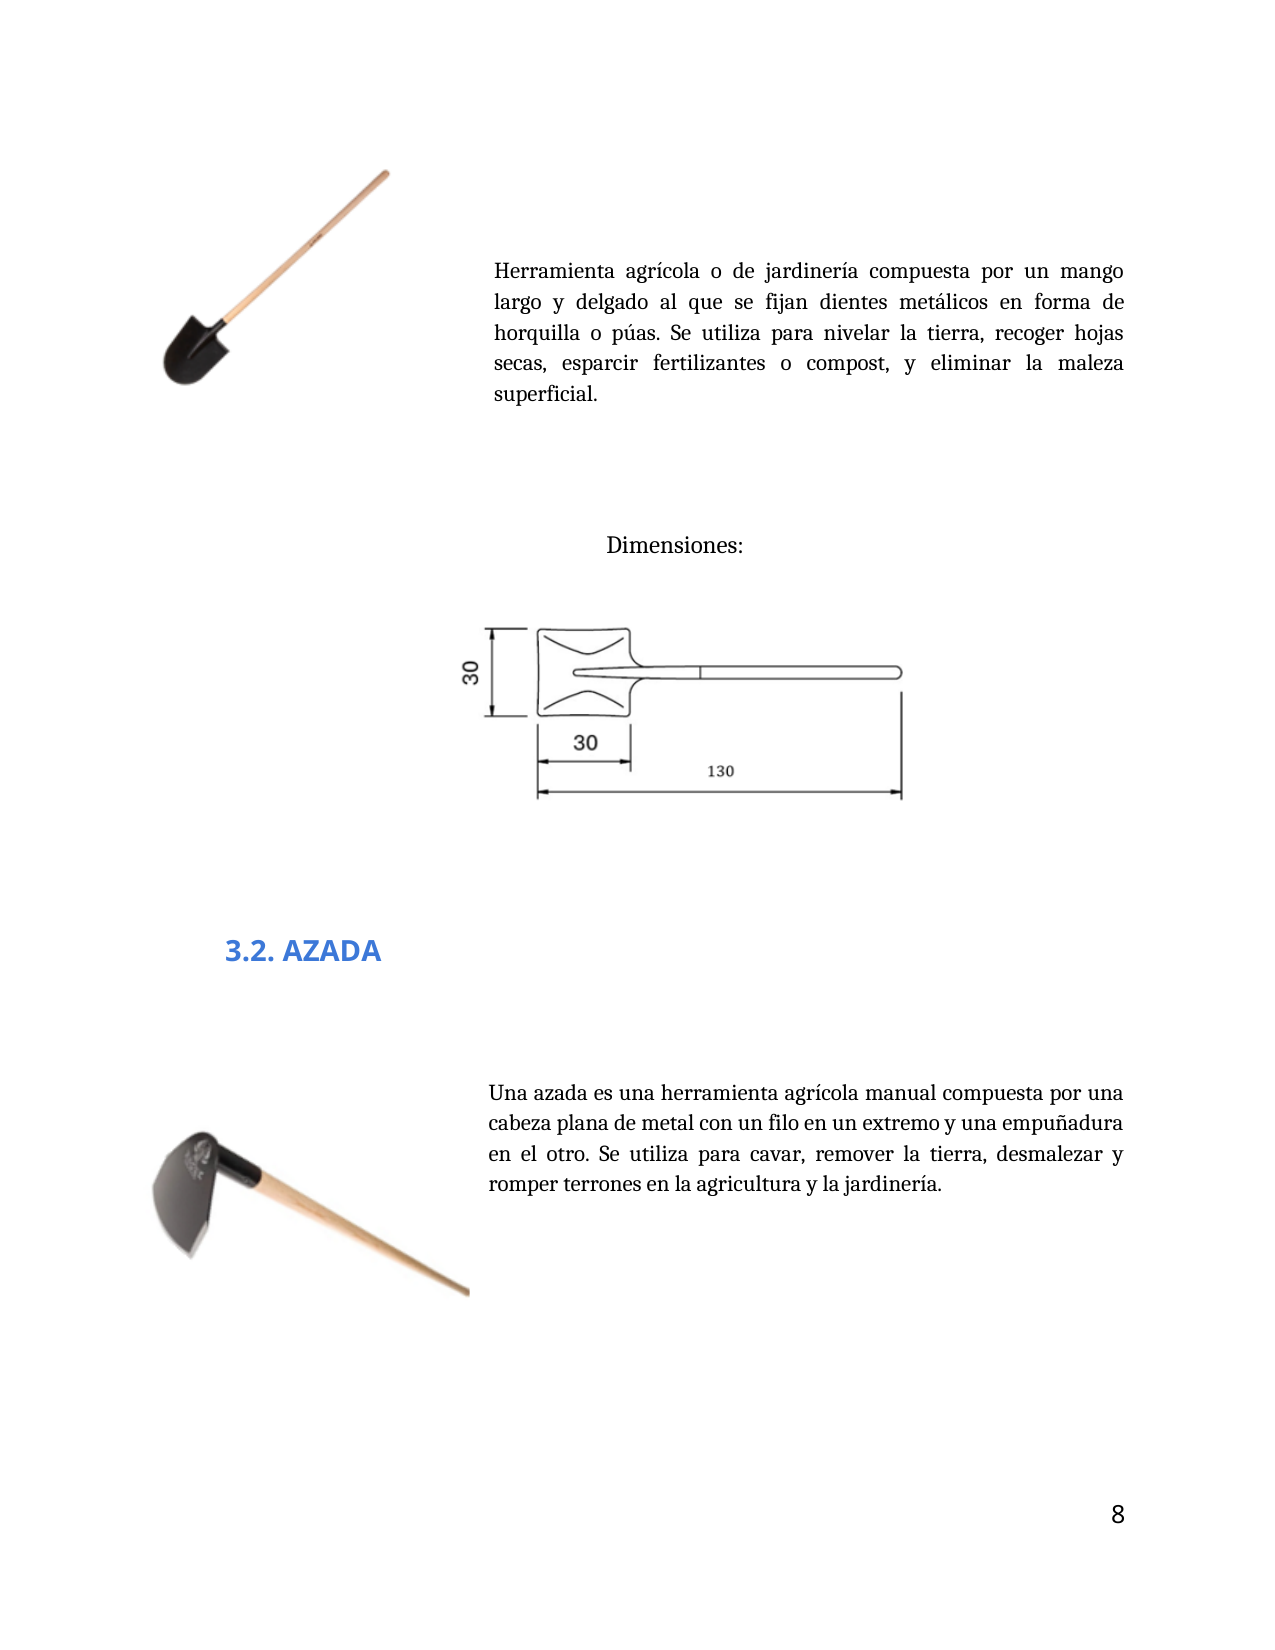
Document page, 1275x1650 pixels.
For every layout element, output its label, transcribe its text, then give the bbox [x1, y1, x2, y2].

picture [124, 1081, 470, 1413]
picture [445, 580, 905, 846]
text Herramienta agrícola o de jardinería compuesta por un mango largo y delgado al que se fijan dientes metálicos en forma de horquilla o púas. Se utiliza para nivelar la tierra, recoger hojas secas, esparcir fertilizantes o compost, y eliminar la maleza superficial. [225, 258, 1125, 407]
text Dimensiones: [225, 531, 1125, 559]
text Una azada es una herramienta agrícola manual compuesta por una cabeza plana de metal con un filo en un extremo y una empuñadura en el otro. Se utiliza para cavar, remover la tierra, desmalezar y romper terrones en la agricultura y la jardinería. [150, 1079, 1125, 1197]
picture [150, 151, 400, 402]
subtitle 3.2. AZADA [150, 930, 1125, 970]
